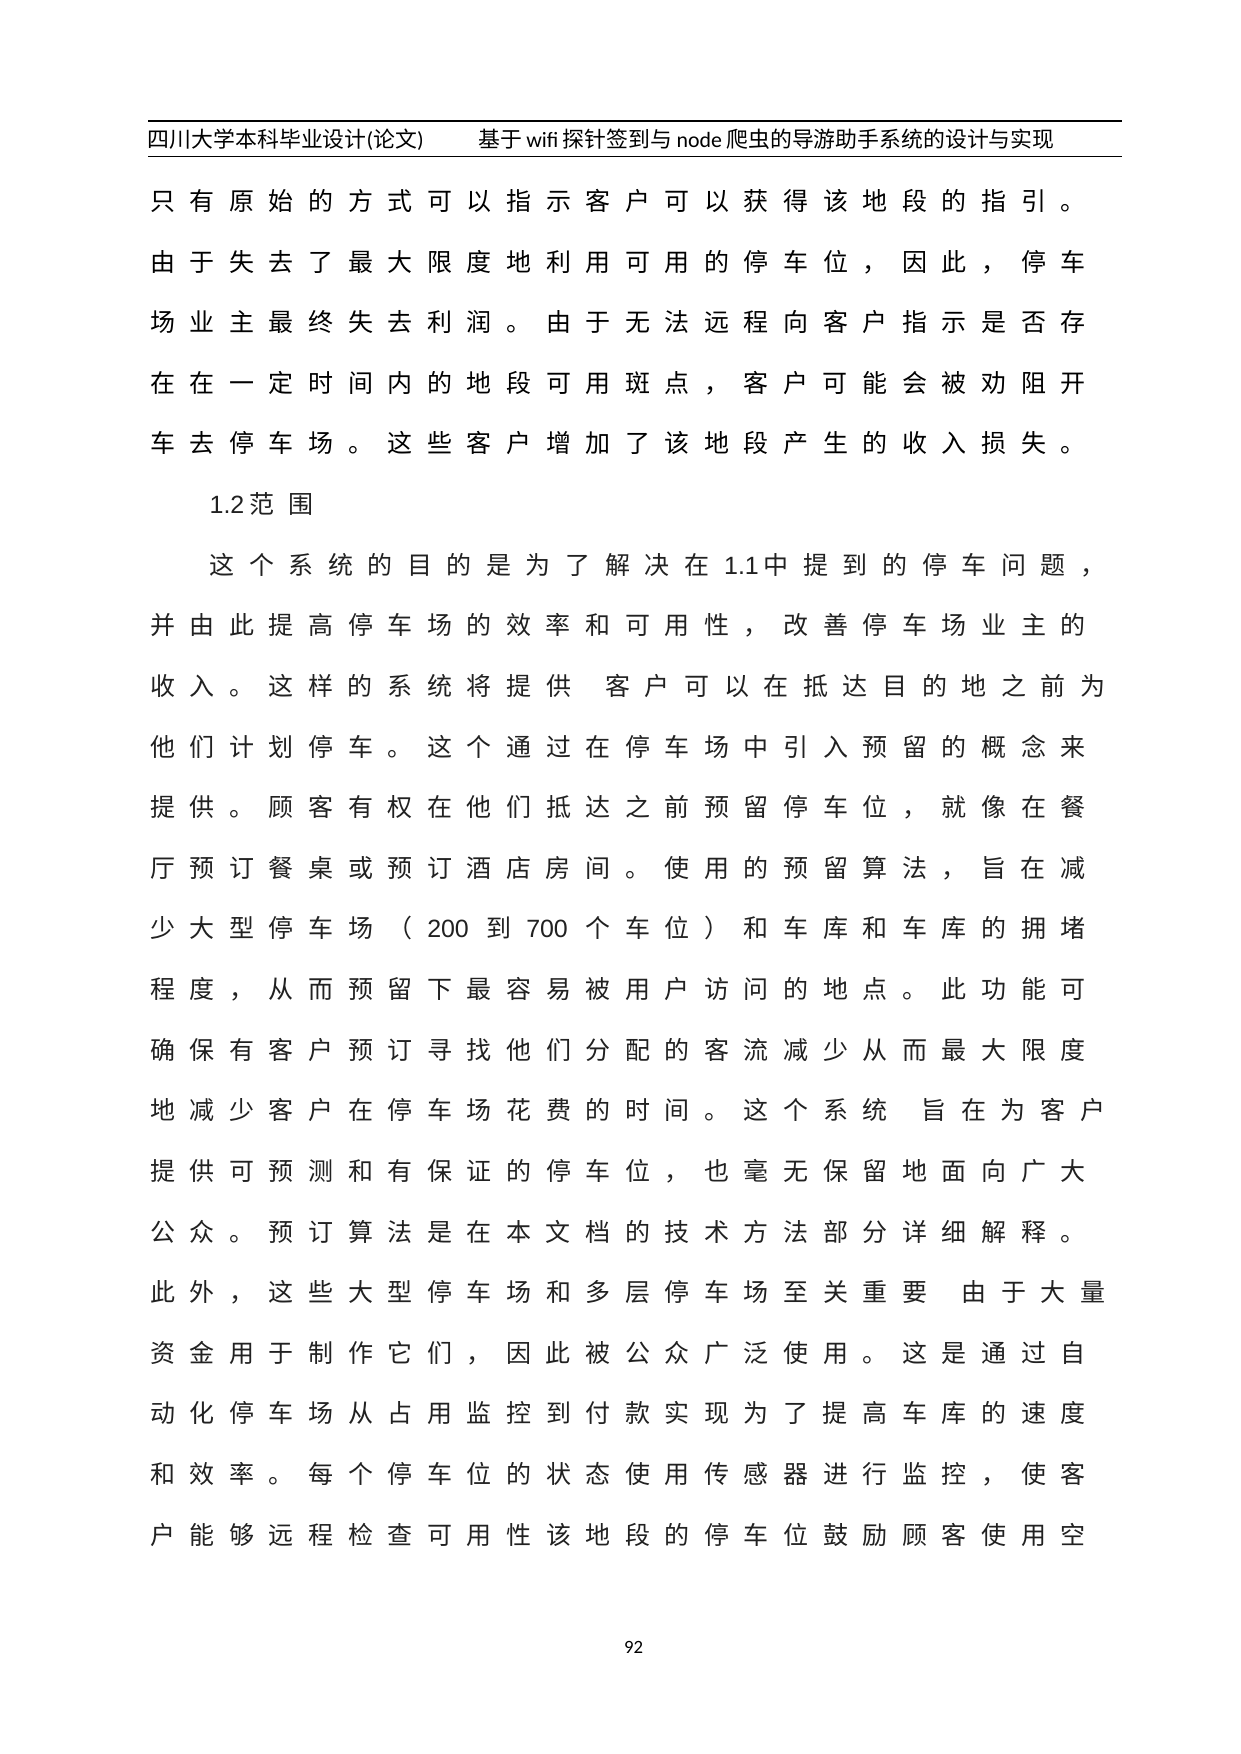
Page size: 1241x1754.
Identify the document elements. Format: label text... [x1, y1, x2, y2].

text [150, 1309, 1120, 1563]
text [150, 169, 1120, 472]
text 1.2范围 [150, 472, 1120, 533]
